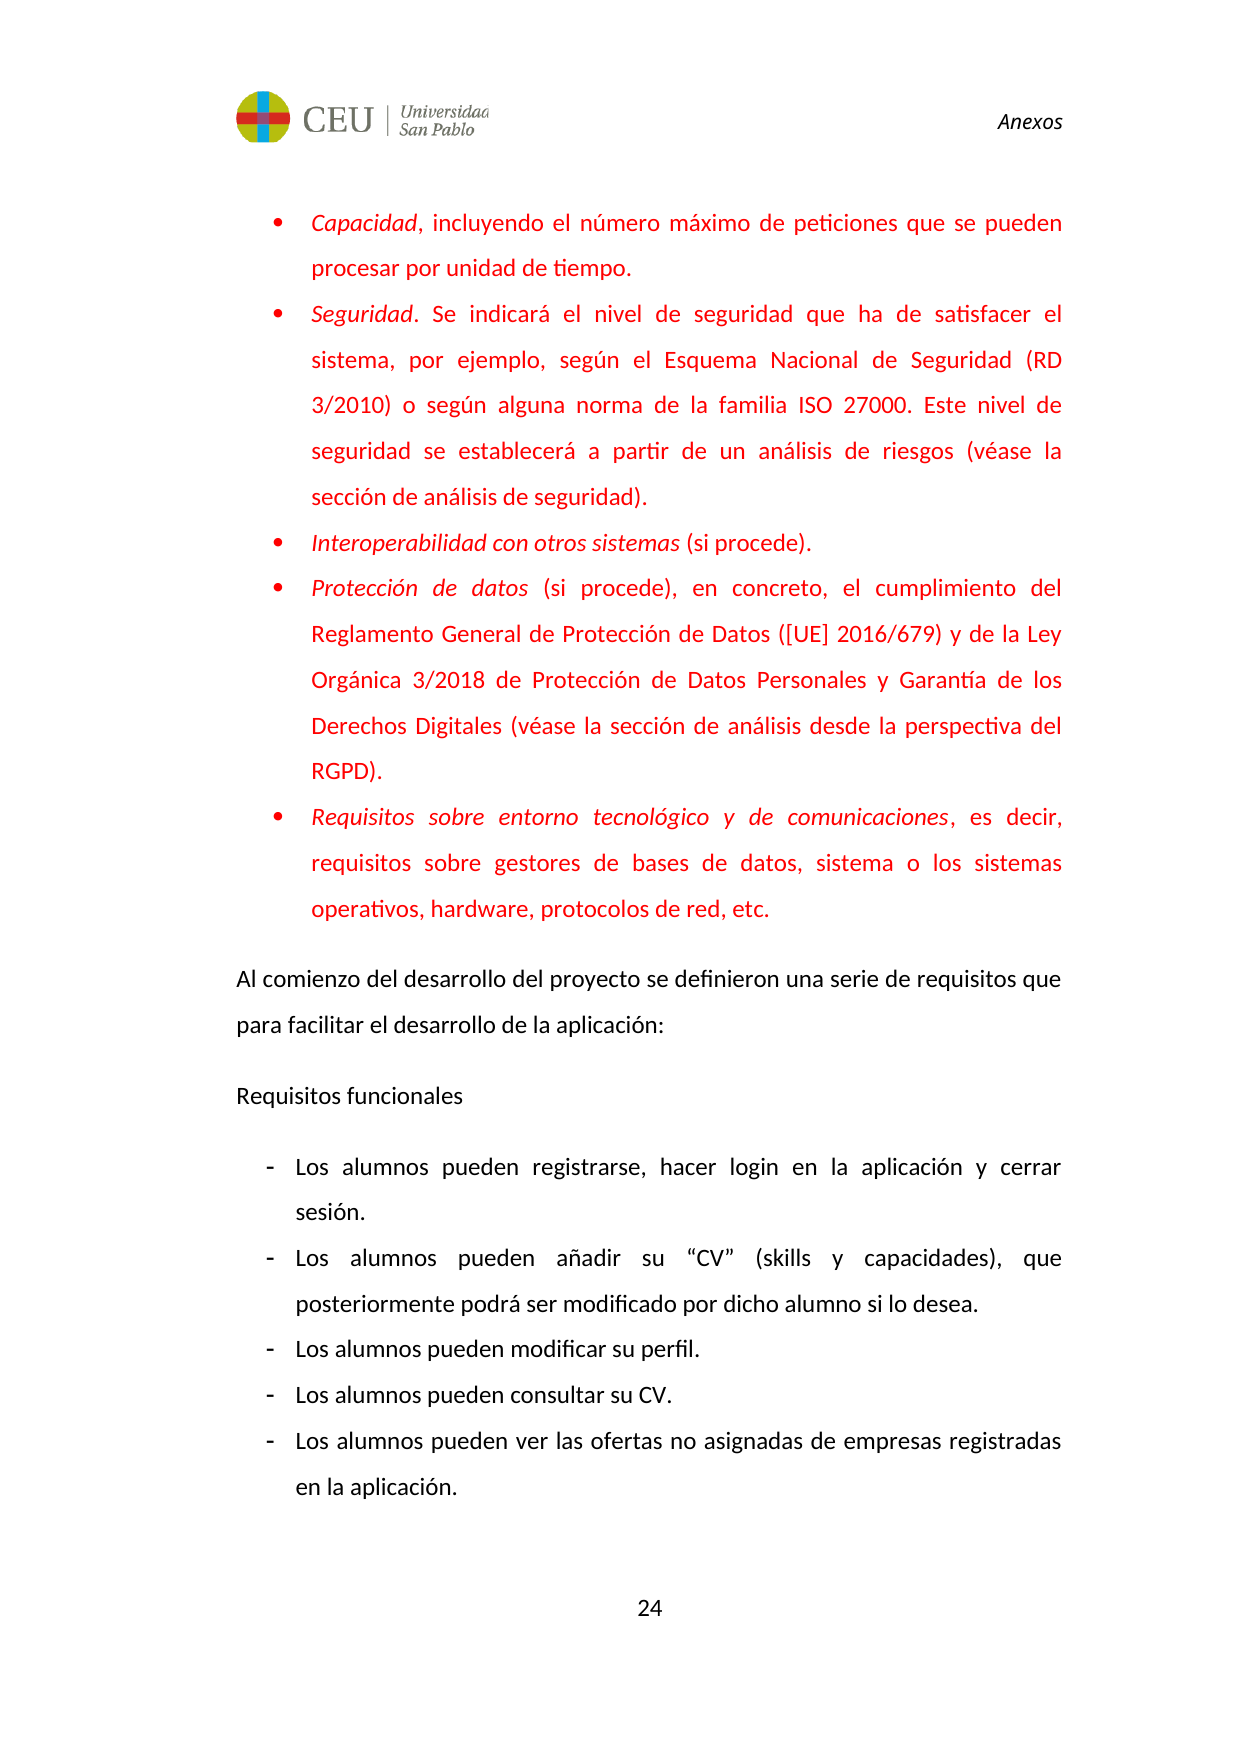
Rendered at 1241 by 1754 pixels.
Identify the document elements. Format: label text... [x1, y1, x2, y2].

list Los alumnos pueden modificar su perfil. [266, 1333, 1063, 1364]
list Interoperabilidad con otros sistemas (si procede). [274, 527, 1063, 557]
list Los alumnos pueden registrarse, hacer login en la aplicación y cerrar sesión. [266, 1151, 1063, 1227]
picture [235, 89, 489, 143]
list Capacidad, incluyendo el número máximo de peticiones que se pueden procesar por unidad de tiempo. [274, 207, 1063, 283]
list Requisitos sobre entorno tecnológico y de comunicaciones, es decir, requisitos sobre gestores de bases de datos, sistema o los sistemas operativos, hardware, protocolos de red, etc. [274, 801, 1063, 923]
list Protección de datos (si procede), en concreto, el cumplimiento del Reglamento General de Protección de Datos ([UE] 2016/679) y de la Ley Orgánica 3/2018 de Protección de Datos Personales y Garantía de los Derechos Digitales (véase la sección de análisis desde la perspectiva del RGPD). [274, 573, 1063, 786]
text Requisitos funcionales [236, 1080, 1063, 1110]
list Los alumnos pueden consultar su CV. [266, 1379, 1063, 1410]
text Al comienzo del desarrollo del proyecto se definieron una serie de requisitos que para facilitar el desarrollo de la aplicación: [236, 963, 1063, 1040]
list Los alumnos pueden ver las ofertas no asignadas de empresas registradas en la aplicación. [266, 1425, 1063, 1501]
list Seguridad. Se indicará el nivel de seguridad que ha de satisfacer el sistema, por ejemplo, según el Esquema Nacional de Seguridad (RD 3/2010) o según alguna norma de la familia ISO 27000. Este nivel de seguridad se establecerá a partir de un análisis de riesgos (véase la sección de análisis de seguridad). [274, 298, 1063, 512]
list Los alumnos pueden añadir su “CV” (skills y capacidades), que posteriormente podrá ser modificado por dicho alumno si lo desea. [266, 1242, 1063, 1318]
